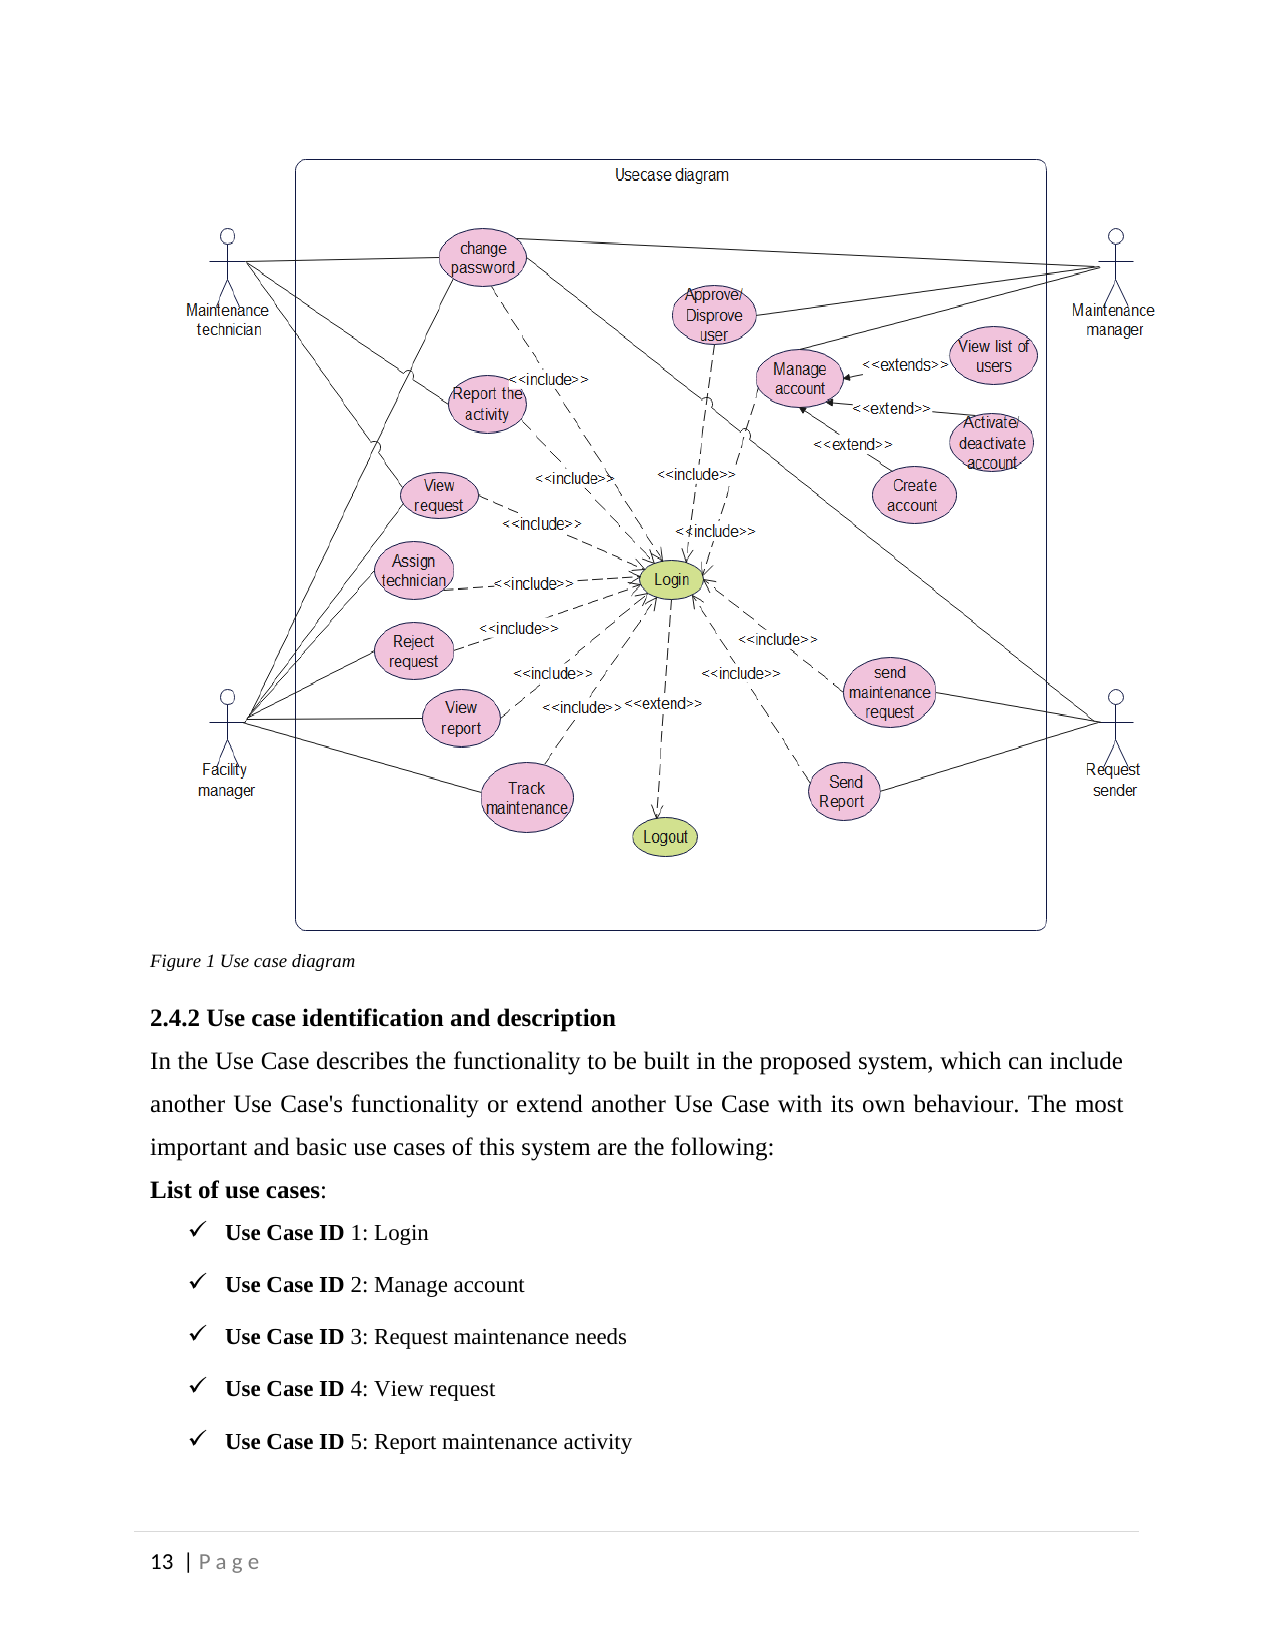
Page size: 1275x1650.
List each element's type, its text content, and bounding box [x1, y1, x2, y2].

picture [178, 150, 1156, 936]
list Use Case ID 4: View request [187, 1375, 980, 1402]
list Use Case ID 2: Manage account [187, 1271, 980, 1298]
list Use Case ID 5: Report maintenance activity [187, 1428, 980, 1454]
list List of use cases: [150, 1175, 1125, 1204]
list Use Case ID 1: Login [187, 1218, 980, 1245]
text Figure 1 Use case diagram [150, 950, 1125, 971]
subtitle 2.4.2 Use case identification and description [150, 1003, 1125, 1032]
text In the Use Case describes the functionality to be built in the proposed system, which can include another Use Case's functionality or extend another Use Case with its own behaviour. The most important and basic use cases of this system are the following: [150, 1046, 1125, 1161]
list Use Case ID 3: Request maintenance needs [187, 1323, 980, 1350]
